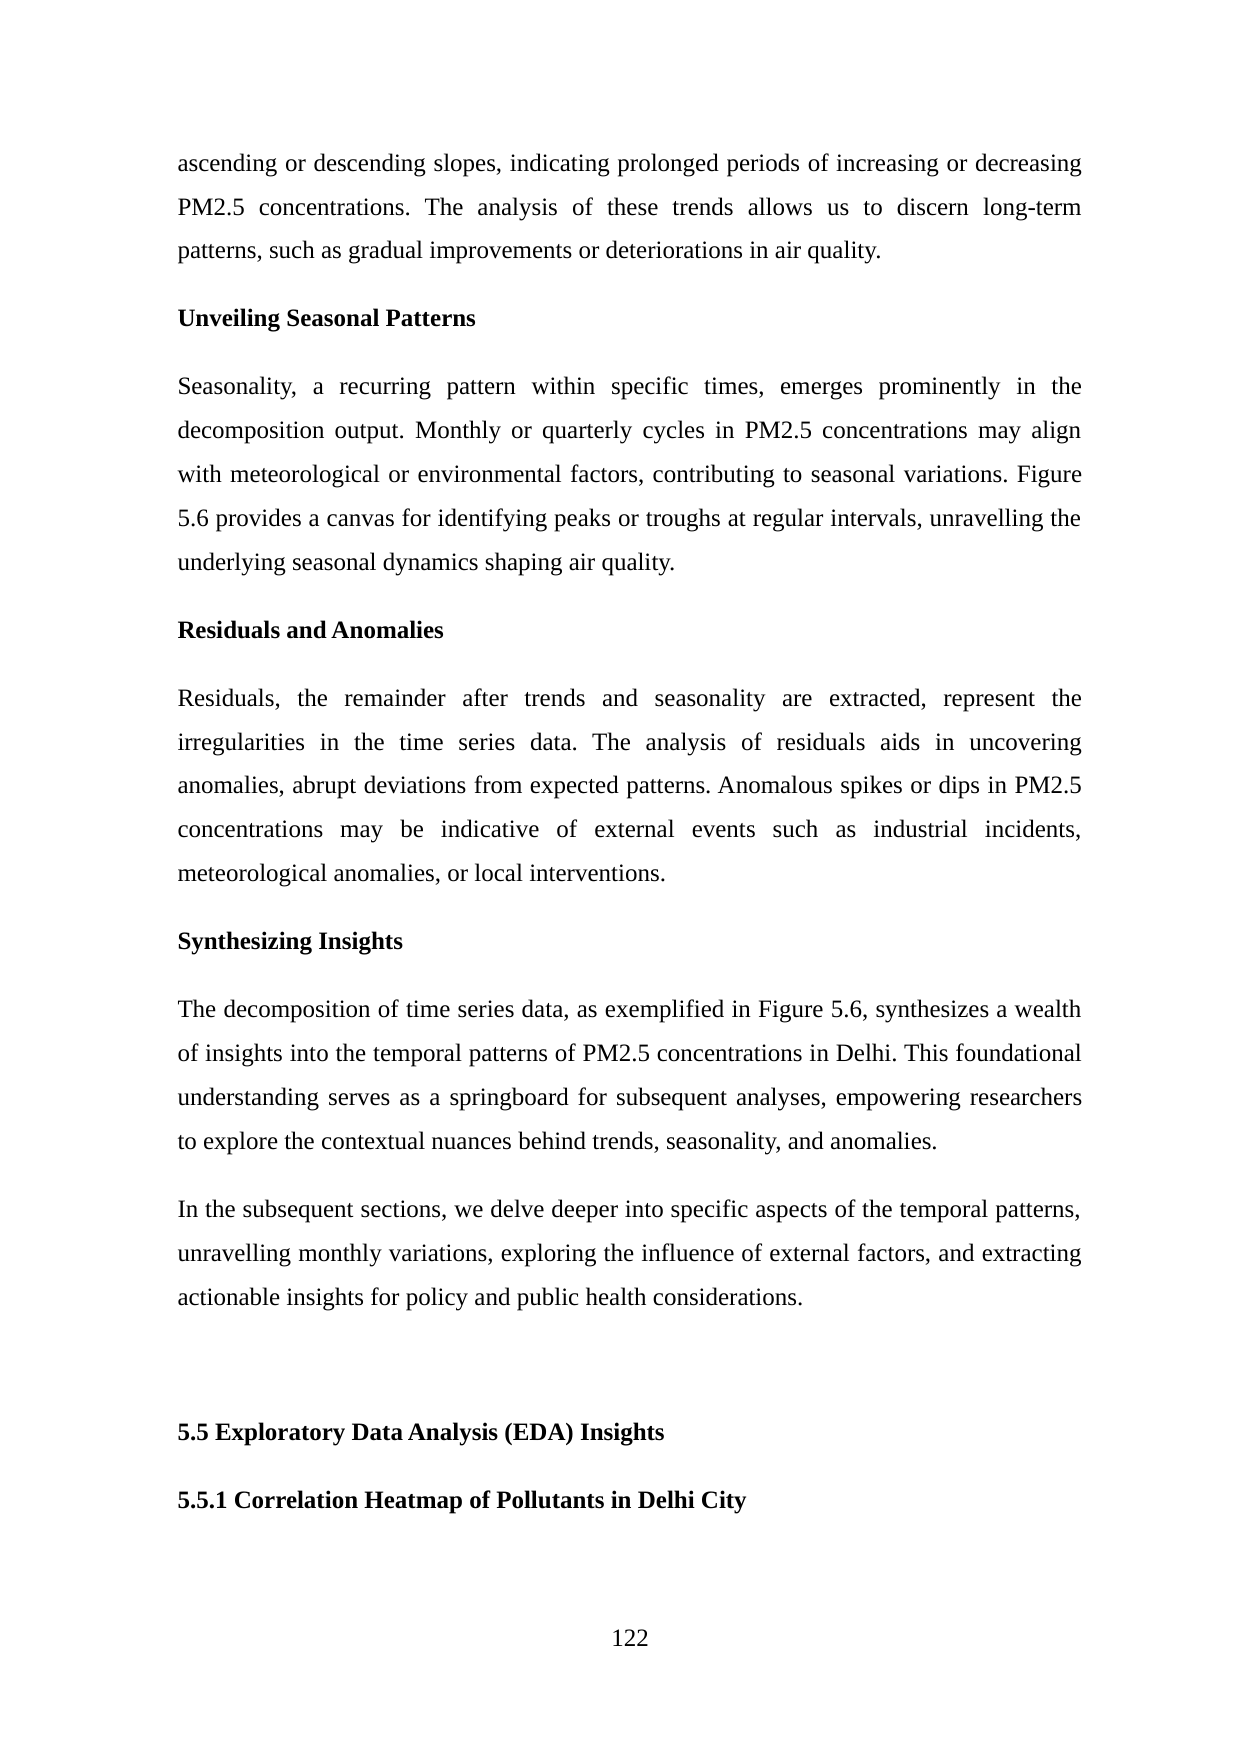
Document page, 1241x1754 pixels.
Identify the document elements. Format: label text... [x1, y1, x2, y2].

text 5.5 Exploratory Data Analysis (EDA) Insights [177, 1417, 1083, 1446]
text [177, 148, 1083, 264]
text Residuals, the remainder after trends and seasonality are extracted, represent the irregularities in the time series data. The analysis of residuals aids in uncovering anomalies, abrupt deviations from expected patterns. Anomalous spikes or dips in PM2.5 concentrations may be indicative of external events such as industrial incidents, meteorological anomalies, or local interventions. [177, 683, 1083, 887]
text 5.5.1 Correlation Heatmap of Pollutants in Delhi City [177, 1485, 1083, 1514]
text The decomposition of time series data, as exemplified in Figure 5.6, synthesizes a wealth of insights into the temporal patterns of PM2.5 concentrations in Delhi. This foundational understanding serves as a springboard for subsequent analyses, empowering researchers to explore the contextual nuances behind trends, seasonality, and anomalies. [177, 994, 1083, 1155]
text In the subsequent sections, we delve deeper into specific aspects of the temporal patterns, unravelling monthly variations, exploring the influence of external factors, and extracting actionable insights for policy and public health considerations. [177, 1194, 1083, 1311]
text Residuals and Anomalies [177, 615, 1083, 644]
text Unveiling Seasonal Patterns [177, 303, 1083, 332]
text Seasonality, a recurring pattern within specific times, emerges prominently in the decomposition output. Monthly or quarterly cycles in PM2.5 concentrations may align with meteorological or environmental factors, contributing to seasonal variations. Figure 5.6 provides a canvas for identifying peaks or troughs at regular intervals, unravelling the underlying seasonal dynamics shaping air quality. [177, 371, 1083, 576]
text Synthesizing Insights [177, 926, 1083, 955]
